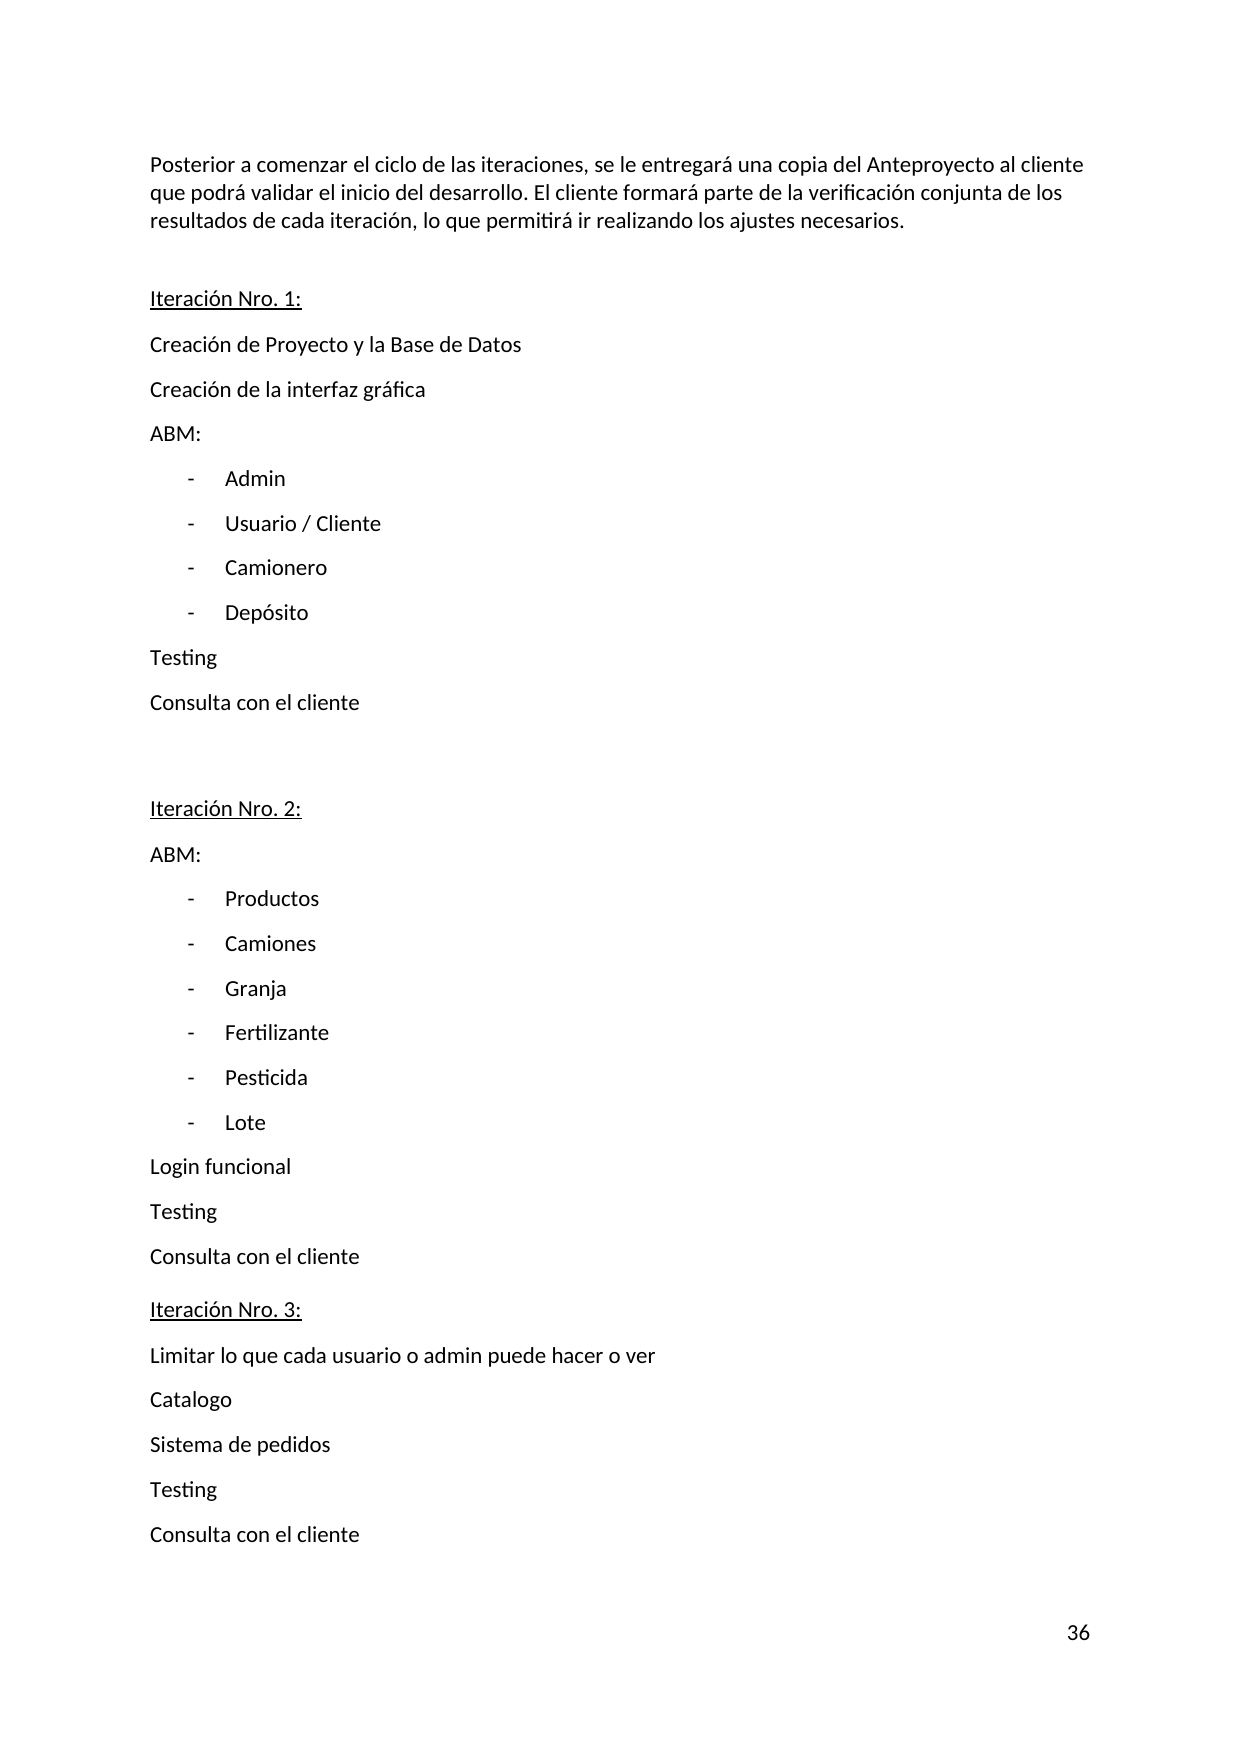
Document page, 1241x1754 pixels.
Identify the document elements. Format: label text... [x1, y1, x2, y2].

list Depósito [187, 598, 1090, 626]
text Creación de Proyecto y la Base de Datos [150, 330, 1090, 358]
list Camiones [187, 929, 1090, 957]
list Camionero [187, 553, 1090, 582]
list Fertilizante [187, 1018, 1090, 1046]
text Iteración Nro. 2: [150, 794, 1090, 822]
list Granja [187, 974, 1090, 1002]
list Productos [187, 884, 1090, 912]
text Creación de la interfaz gráfica [150, 375, 1090, 403]
text Testing [150, 643, 1090, 671]
text ABM: [150, 840, 1090, 868]
text Consulta con el cliente [150, 1242, 1090, 1270]
text Catalogo [150, 1386, 1090, 1414]
list Usuario / Cliente [187, 509, 1090, 537]
text Iteración Nro. 3: [150, 1295, 1090, 1323]
text Testing [150, 1197, 1090, 1225]
text ABM: [150, 419, 1090, 447]
text Limitar lo que cada usuario o admin puede hacer o ver [150, 1341, 1090, 1369]
text Consulta con el cliente [150, 1520, 1090, 1548]
text Testing [150, 1475, 1090, 1503]
list Pesticida [187, 1063, 1090, 1091]
text Login funcional [150, 1152, 1090, 1181]
list Lote [187, 1108, 1090, 1136]
text Posterior a comenzar el ciclo de las iteraciones, se le entregará una copia del Anteproyecto al cliente que podrá validar el inicio del desarrollo. El cliente formará parte de la verificación conjunta de los resultados de cada iteración, lo que permitirá ir realizando los ajustes necesarios. [150, 150, 1090, 234]
text Consulta con el cliente [150, 688, 1090, 716]
text Iteración Nro. 1: [150, 284, 1090, 312]
list Admin [187, 464, 1090, 492]
text Sistema de pedidos [150, 1430, 1090, 1458]
